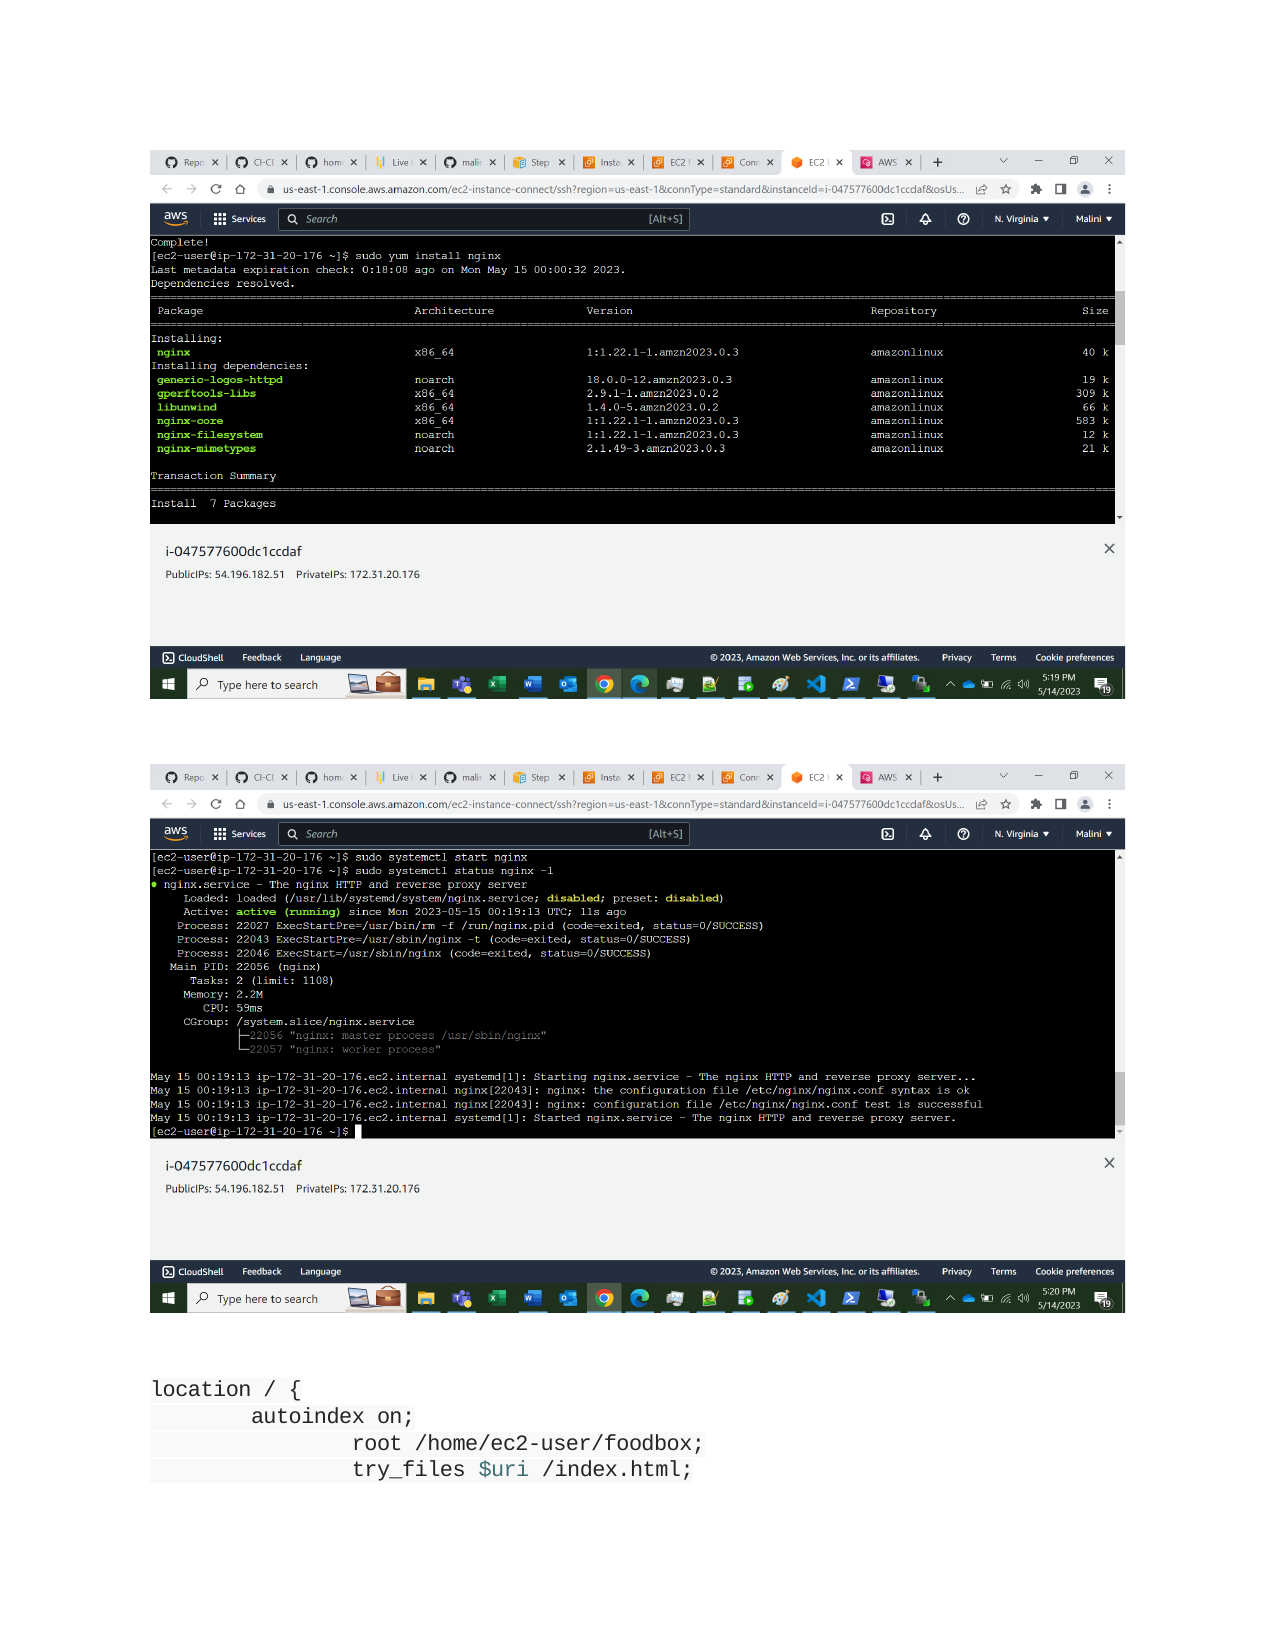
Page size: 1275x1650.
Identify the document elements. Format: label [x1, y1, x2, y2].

picture [150, 150, 1125, 699]
text [150, 1378, 1125, 1483]
picture [150, 764, 1125, 1313]
